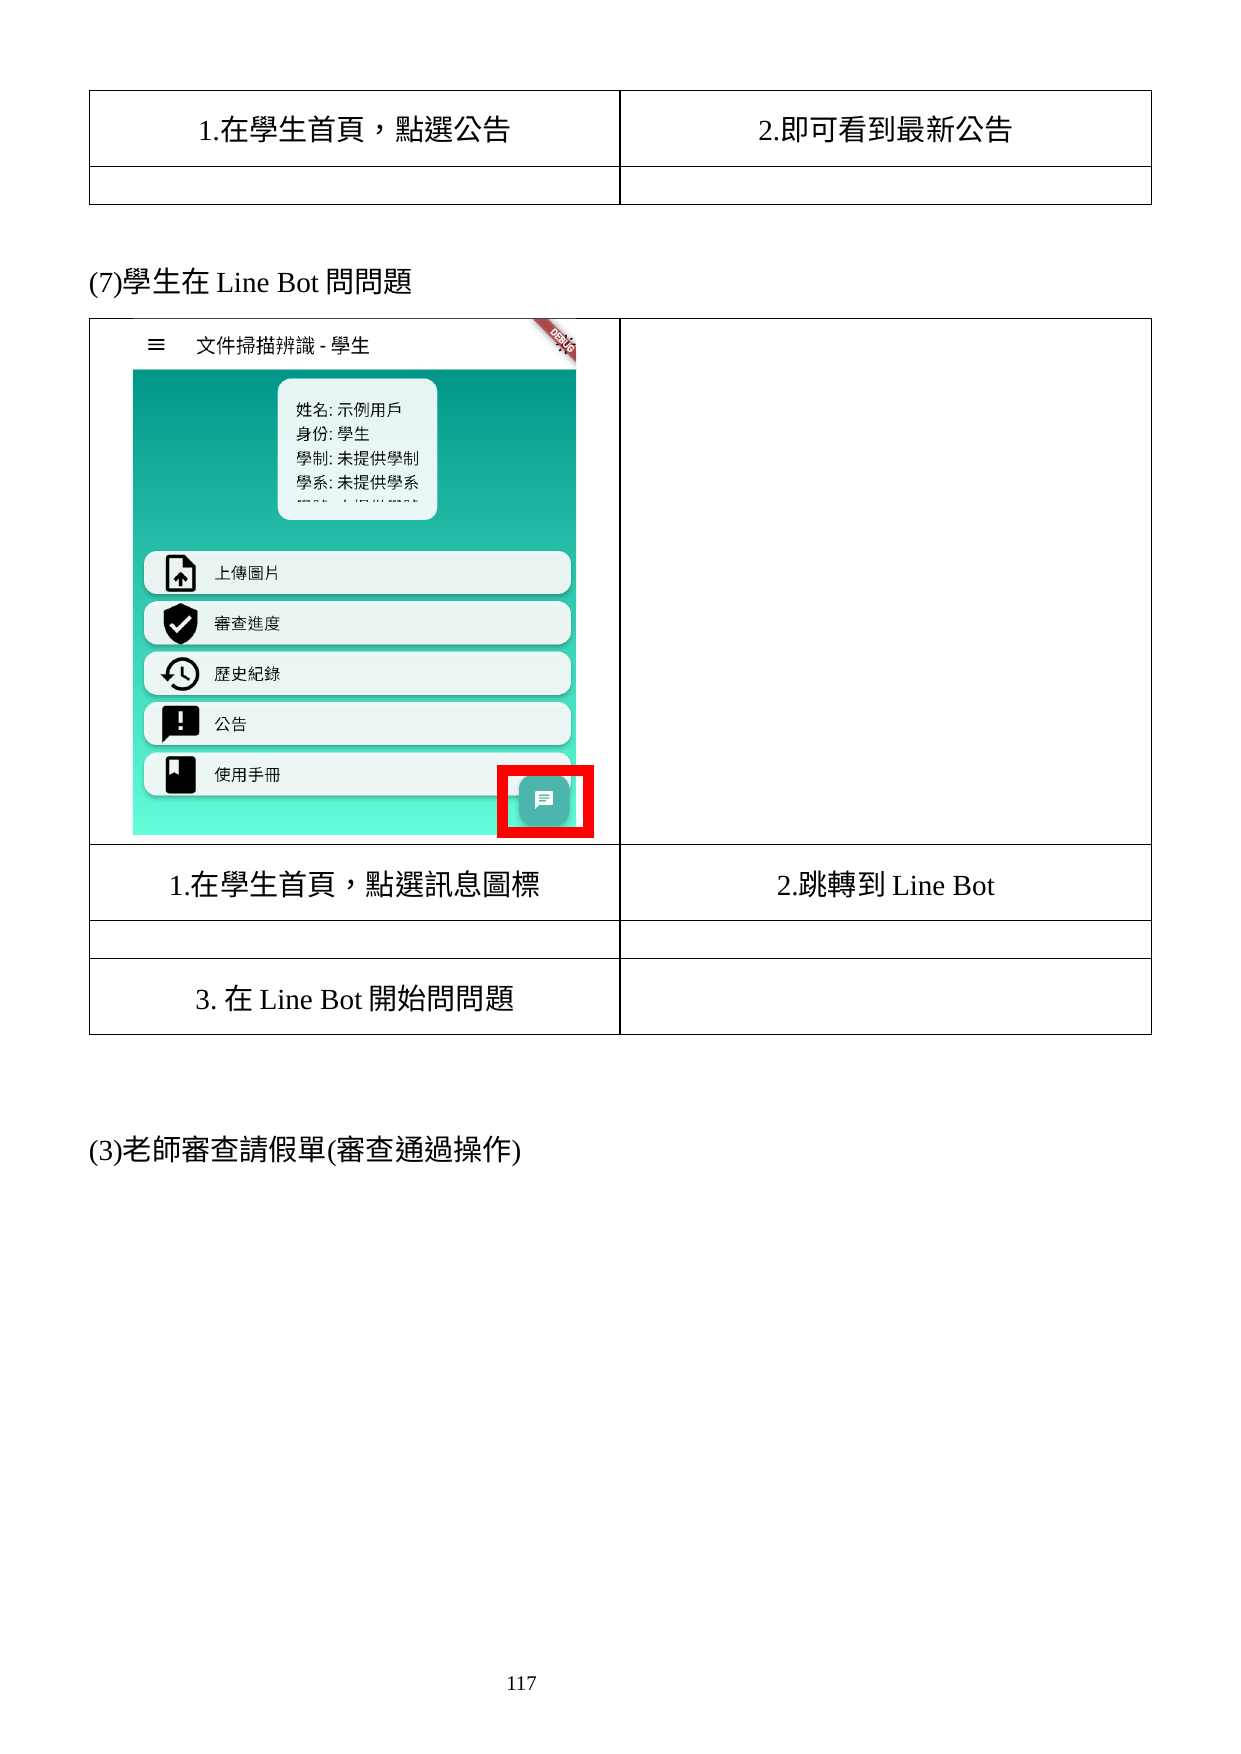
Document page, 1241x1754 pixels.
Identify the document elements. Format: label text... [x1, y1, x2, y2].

text (3)老師審查請假單(審查通過操作) [89, 1110, 1152, 1185]
table_header [621, 319, 1151, 844]
table_cell 2.跳轉到Line Bot [621, 845, 1151, 920]
table_cell [621, 921, 1151, 958]
text (7)學生在Line Bot問問題 [89, 243, 1152, 318]
table_cell 3. 在Line Bot開始問問題 [90, 959, 619, 1034]
table_cell 1.在學生首頁，點選公告 [90, 91, 619, 166]
picture [508, 776, 577, 827]
table_cell [621, 167, 1151, 204]
table_cell [621, 959, 1151, 1034]
table_cell [90, 167, 619, 204]
table_cell 1.在學生首頁，點選訊息圖標 [90, 845, 619, 920]
table_header [90, 319, 619, 844]
table_cell [90, 921, 619, 958]
table_cell 2.即可看到最新公告 [621, 91, 1151, 166]
picture [132, 318, 577, 835]
